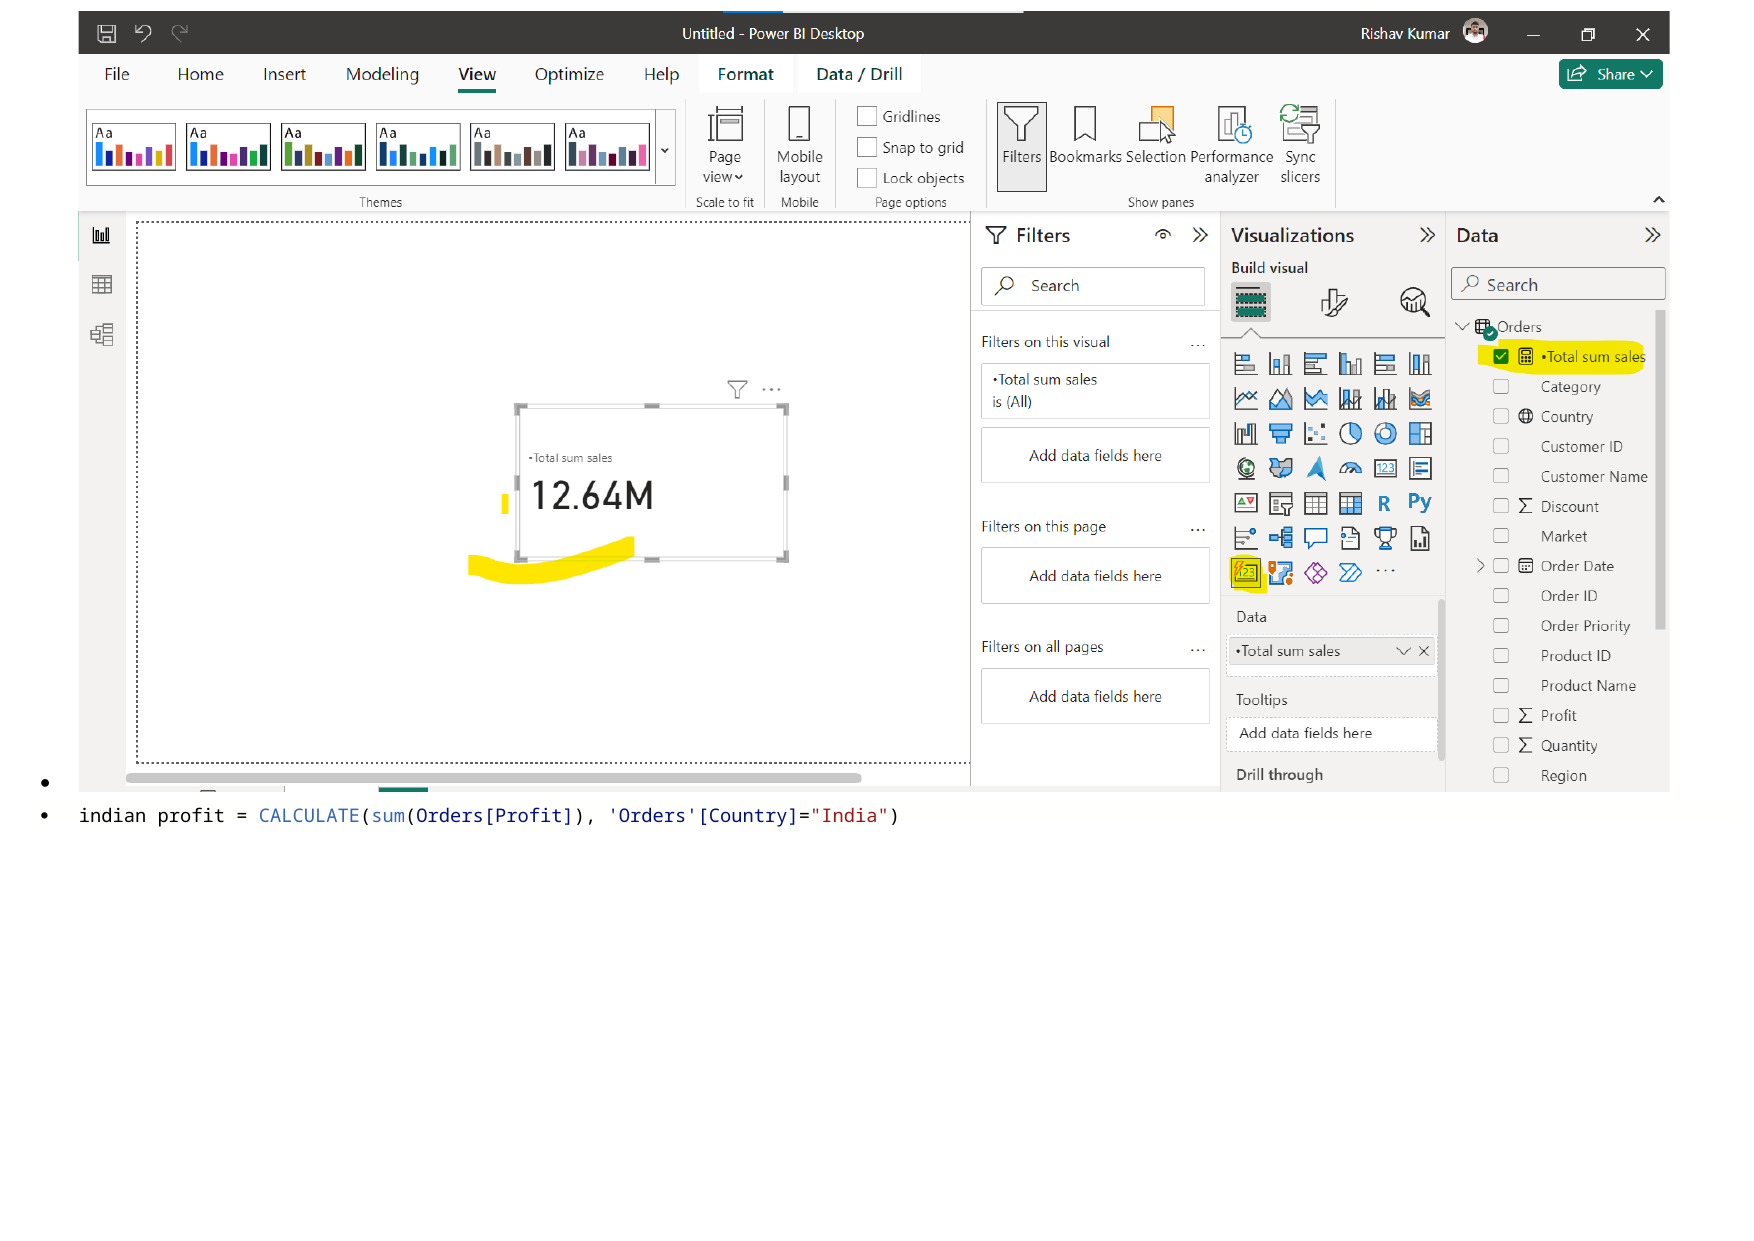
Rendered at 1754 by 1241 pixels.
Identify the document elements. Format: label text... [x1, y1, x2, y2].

list indian profit = CALCULATE(sum(Orders[Profit]), 'Orders'[Country]="India") [41, 799, 1742, 827]
picture [78, 11, 1670, 792]
